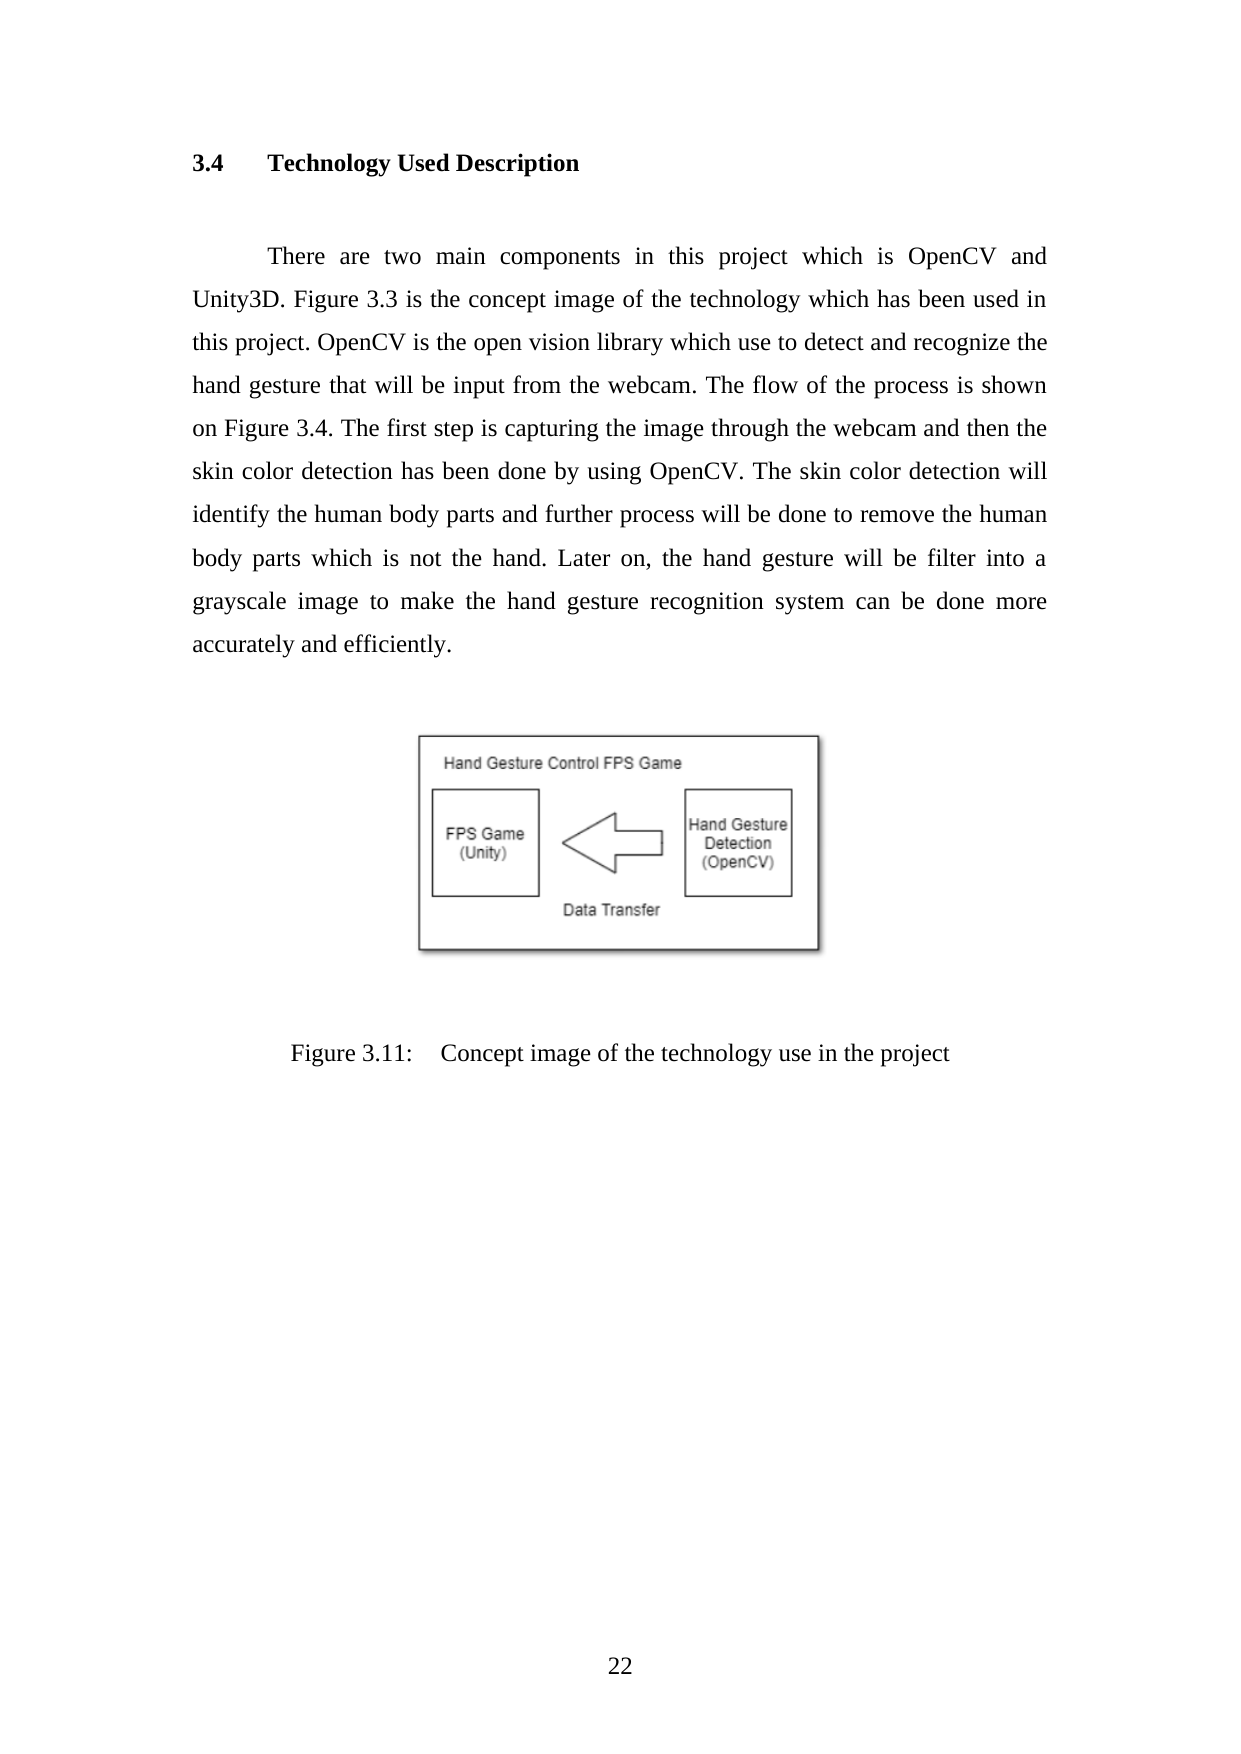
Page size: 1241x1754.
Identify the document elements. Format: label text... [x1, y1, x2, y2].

subtitle Technology Used Description [192, 148, 1048, 176]
picture [396, 722, 844, 974]
text There are two main components in this project which is OpenCV and Unity3D. Figure 3.3 is the concept image of the technology which has been used in this project. OpenCV is the open vision library which use to detect and recognize the hand gesture that will be input from the webcam. The flow of the process is shown on Figure 3.4. The first step is capturing the image through the webcam and then the skin color detection has been done by using OpenCV. The skin color detection will identify the human body parts and further process will be done to remove the human body parts which is not the hand. Later on, the hand gesture will be filter into a grayscale image to make the hand gesture recognition system can be done more accurately and efficiently. [192, 241, 1048, 658]
